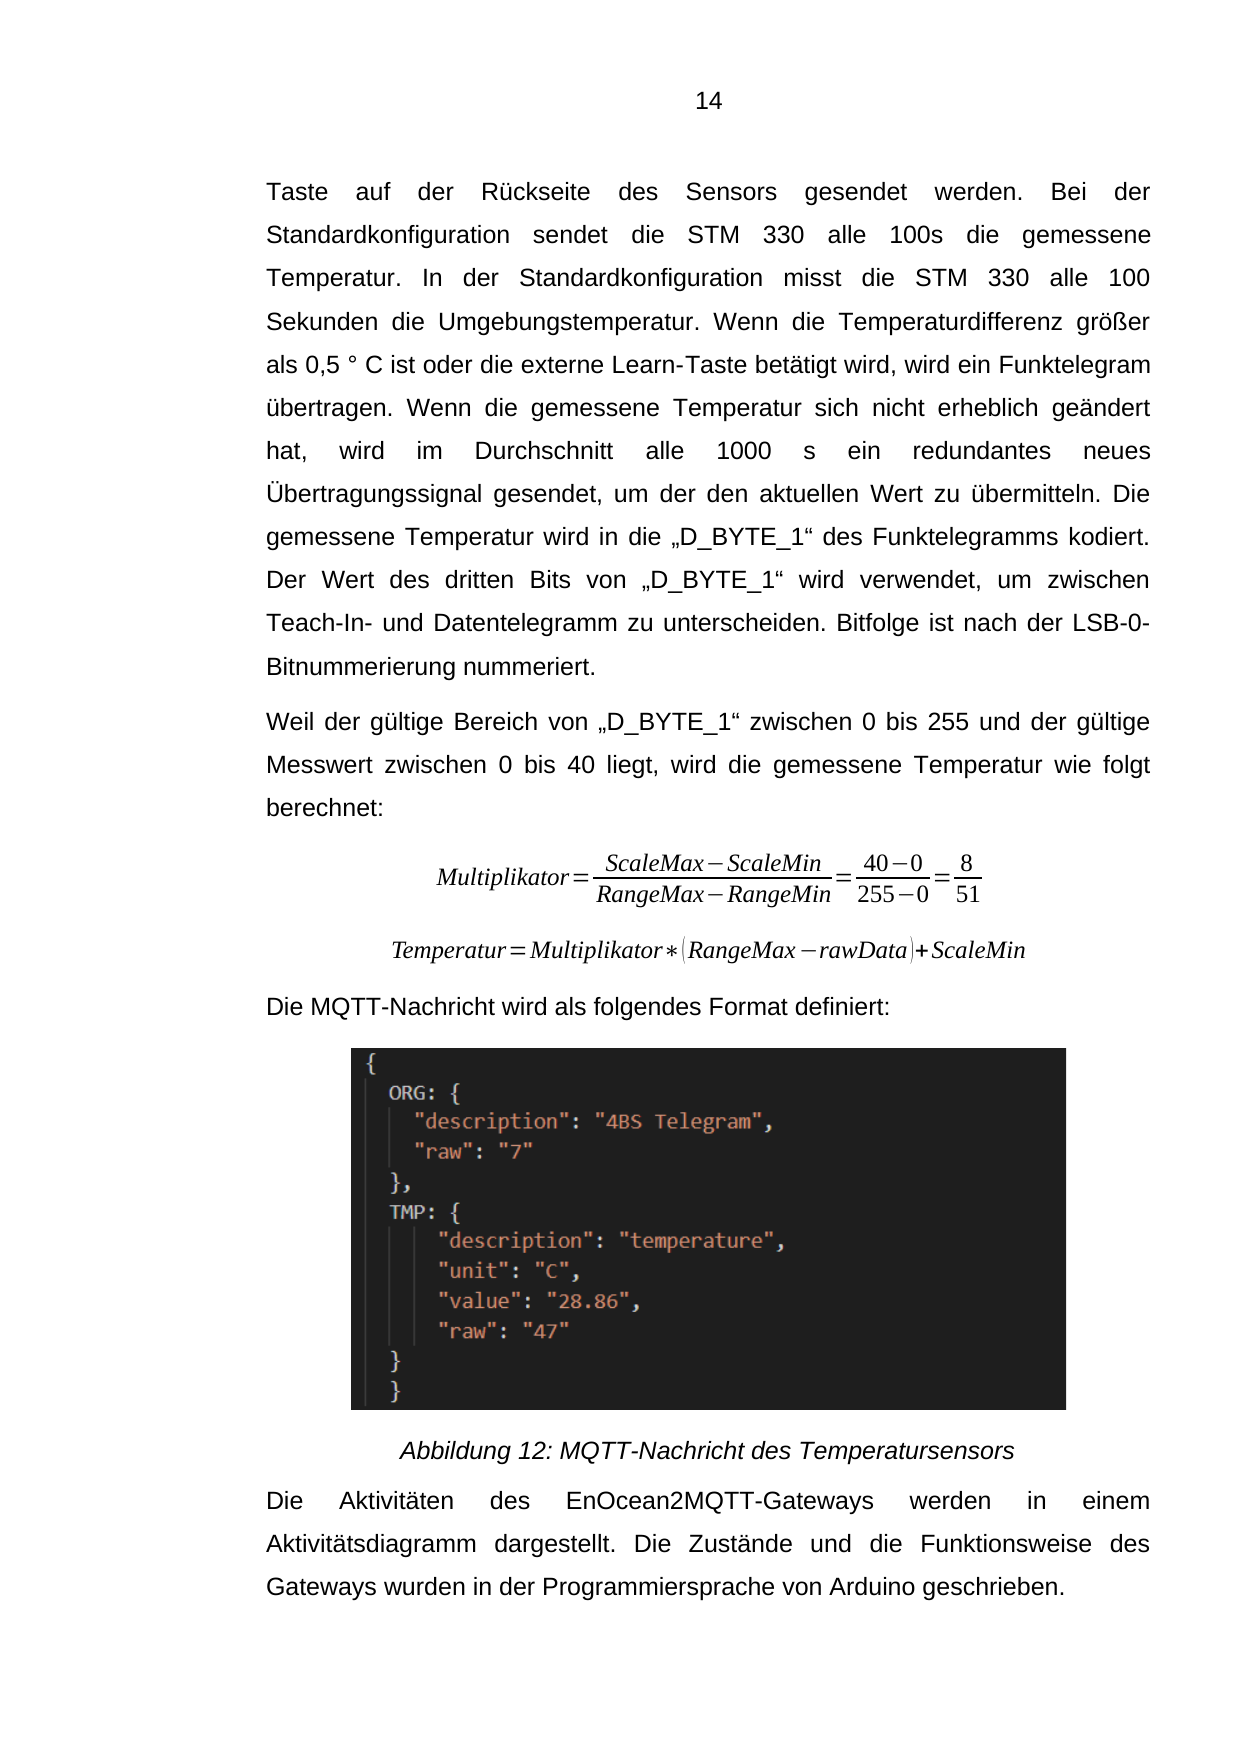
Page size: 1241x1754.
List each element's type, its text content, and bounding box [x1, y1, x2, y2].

text Weil der gültige Bereich von „D_BYTE_1“ zwischen 0 bis 255 und der gültige Messwert zwischen 0 bis 40 liegt, wird die gemessene Temperatur wie folgt berechnet: [266, 707, 1152, 822]
text Die MQTT-Nachricht wird als folgendes Format definiert: [266, 992, 1152, 1021]
picture [351, 1048, 1067, 1410]
text Die Aktivitäten des EnOcean2MQTT-Gateways werden in einem Aktivitätsdiagramm dargestellt. Die Zustände und die Funktionsweise des Gateways wurden in der Programmiersprache von Arduino geschrieben. [266, 1486, 1152, 1601]
text Abbildung 12: MQTT-Nachricht des Temperatursensors [266, 1436, 1152, 1465]
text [266, 177, 1152, 680]
